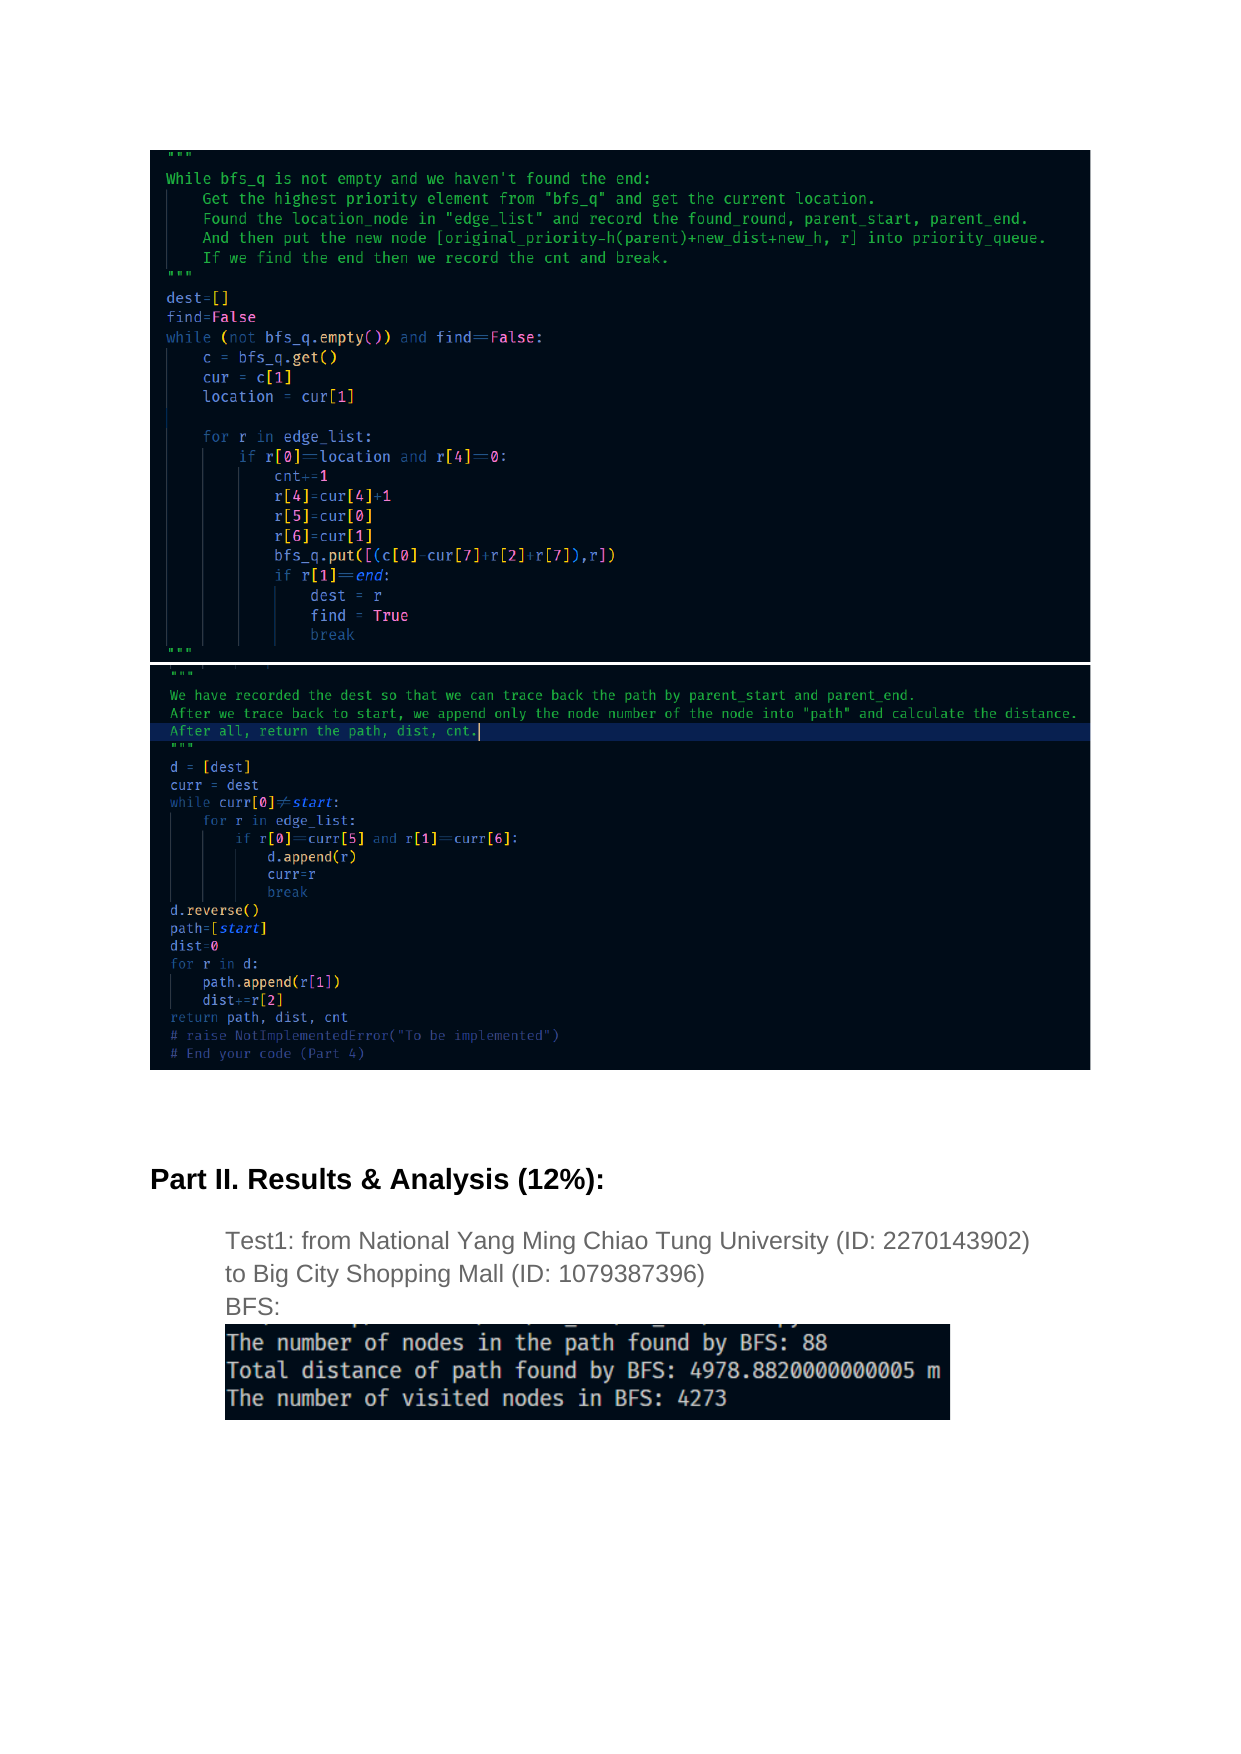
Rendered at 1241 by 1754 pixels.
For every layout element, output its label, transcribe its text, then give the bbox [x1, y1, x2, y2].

text BFS: [150, 1292, 1090, 1321]
picture [150, 150, 1091, 662]
text to Big City Shopping Mall (ID: 1079387396) [225, 1259, 1090, 1287]
text Part II. Results & Analysis (12%): [150, 1162, 1090, 1196]
text Test1: from National Yang Ming Chiao Tung University (ID: 2270143902) [225, 1226, 1090, 1254]
picture [225, 1324, 951, 1420]
picture [150, 665, 1091, 1070]
